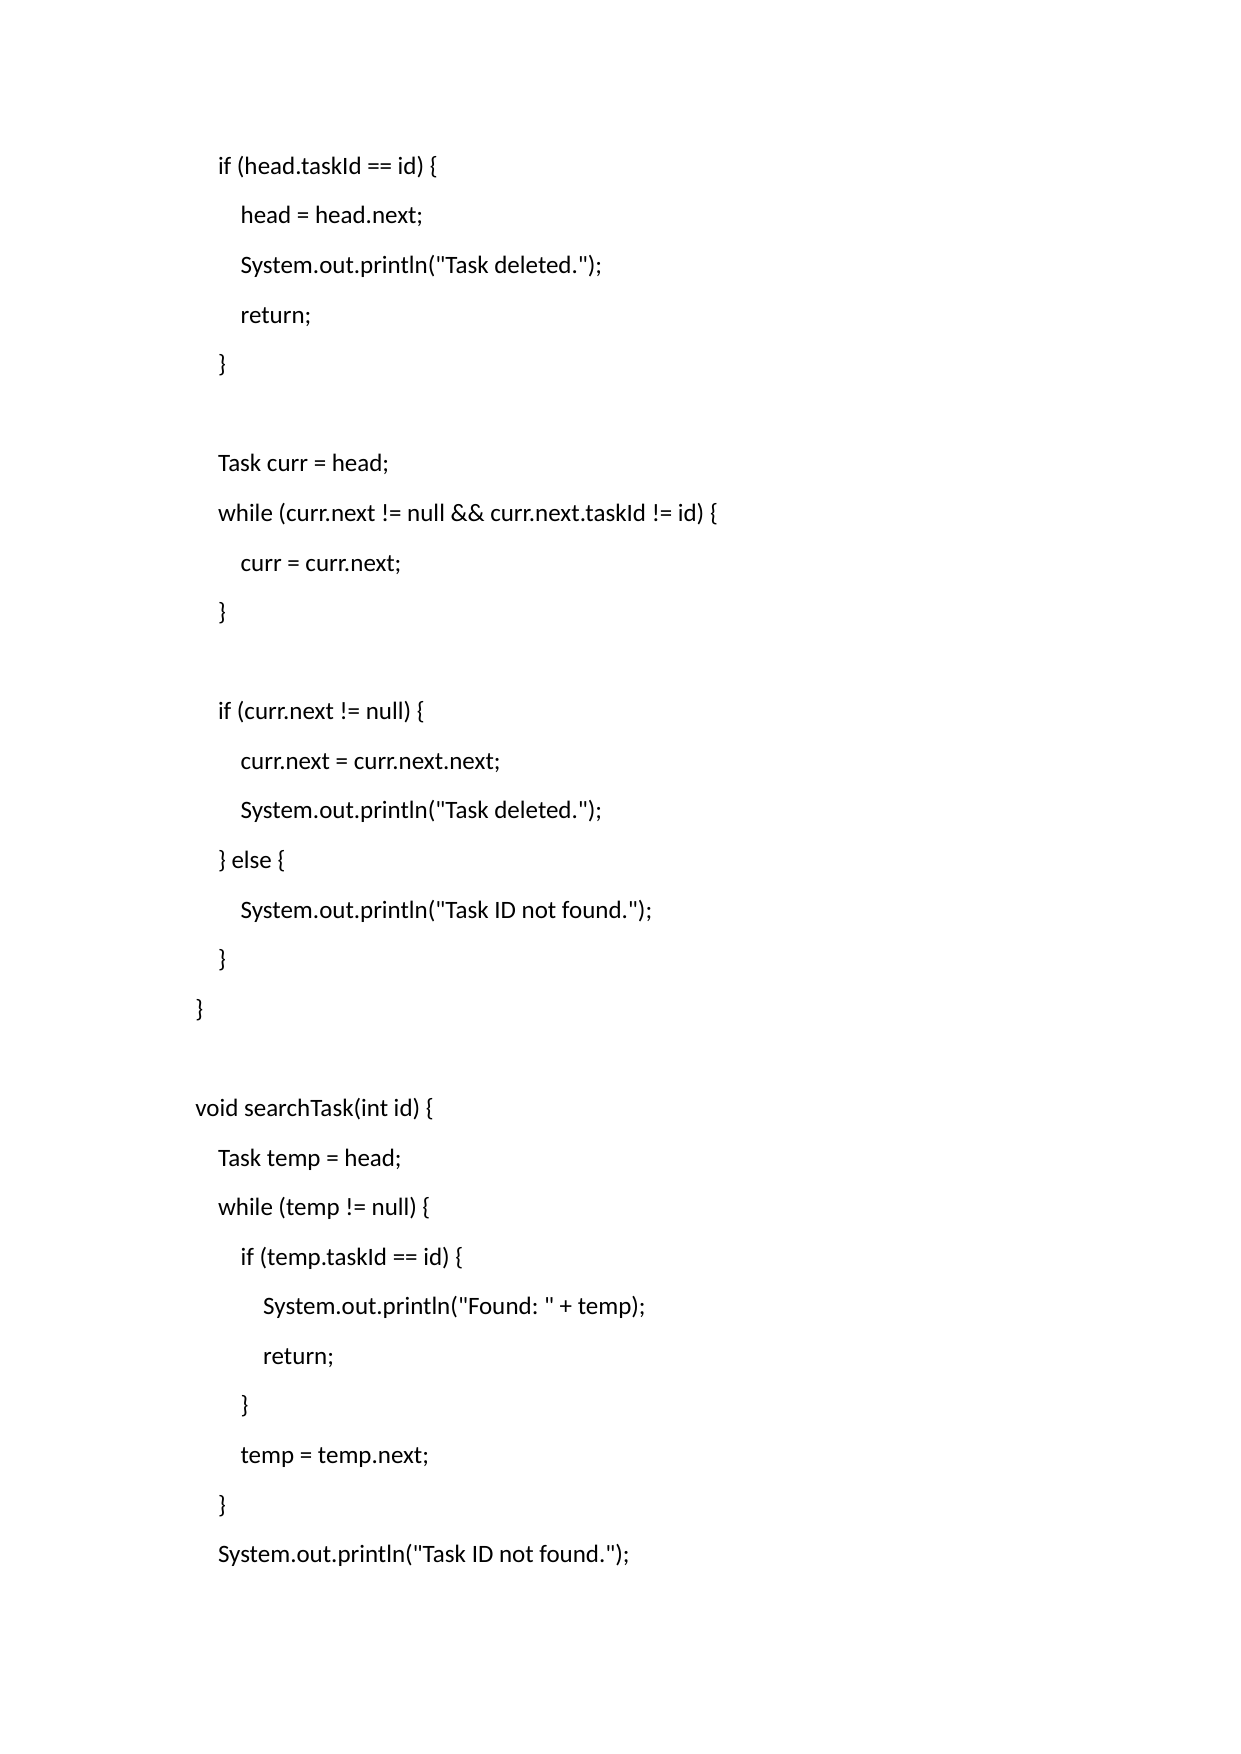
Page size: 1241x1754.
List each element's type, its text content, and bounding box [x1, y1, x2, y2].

text return; [150, 299, 1090, 329]
text } [150, 1389, 1090, 1420]
text } [150, 348, 1090, 379]
text Task temp = head; [150, 1142, 1090, 1172]
text Task curr = head; [150, 447, 1090, 478]
text while (curr.next != null && curr.next.taskId != id) { [150, 497, 1090, 528]
text void searchTask(int id) { [150, 1092, 1090, 1123]
text if (head.taskId == id) { [150, 150, 1090, 181]
text } [150, 993, 1090, 1023]
text } [150, 943, 1090, 974]
text if (temp.taskId == id) { [150, 1241, 1090, 1271]
text curr.next = curr.next.next; [150, 745, 1090, 776]
text curr = curr.next; [150, 547, 1090, 577]
text System.out.println("Found: " + temp); [150, 1290, 1090, 1321]
text if (curr.next != null) { [150, 695, 1090, 726]
text } [150, 1489, 1090, 1519]
text System.out.println("Task deleted."); [150, 794, 1090, 825]
text System.out.println("Task ID not found."); [150, 894, 1090, 924]
text return; [150, 1340, 1090, 1371]
text while (temp != null) { [150, 1191, 1090, 1222]
text } [150, 596, 1090, 627]
text temp = temp.next; [150, 1439, 1090, 1470]
text } else { [150, 844, 1090, 875]
text System.out.println("Task ID not found."); [150, 1538, 1090, 1569]
text System.out.println("Task deleted."); [150, 249, 1090, 280]
text head = head.next; [150, 199, 1090, 230]
